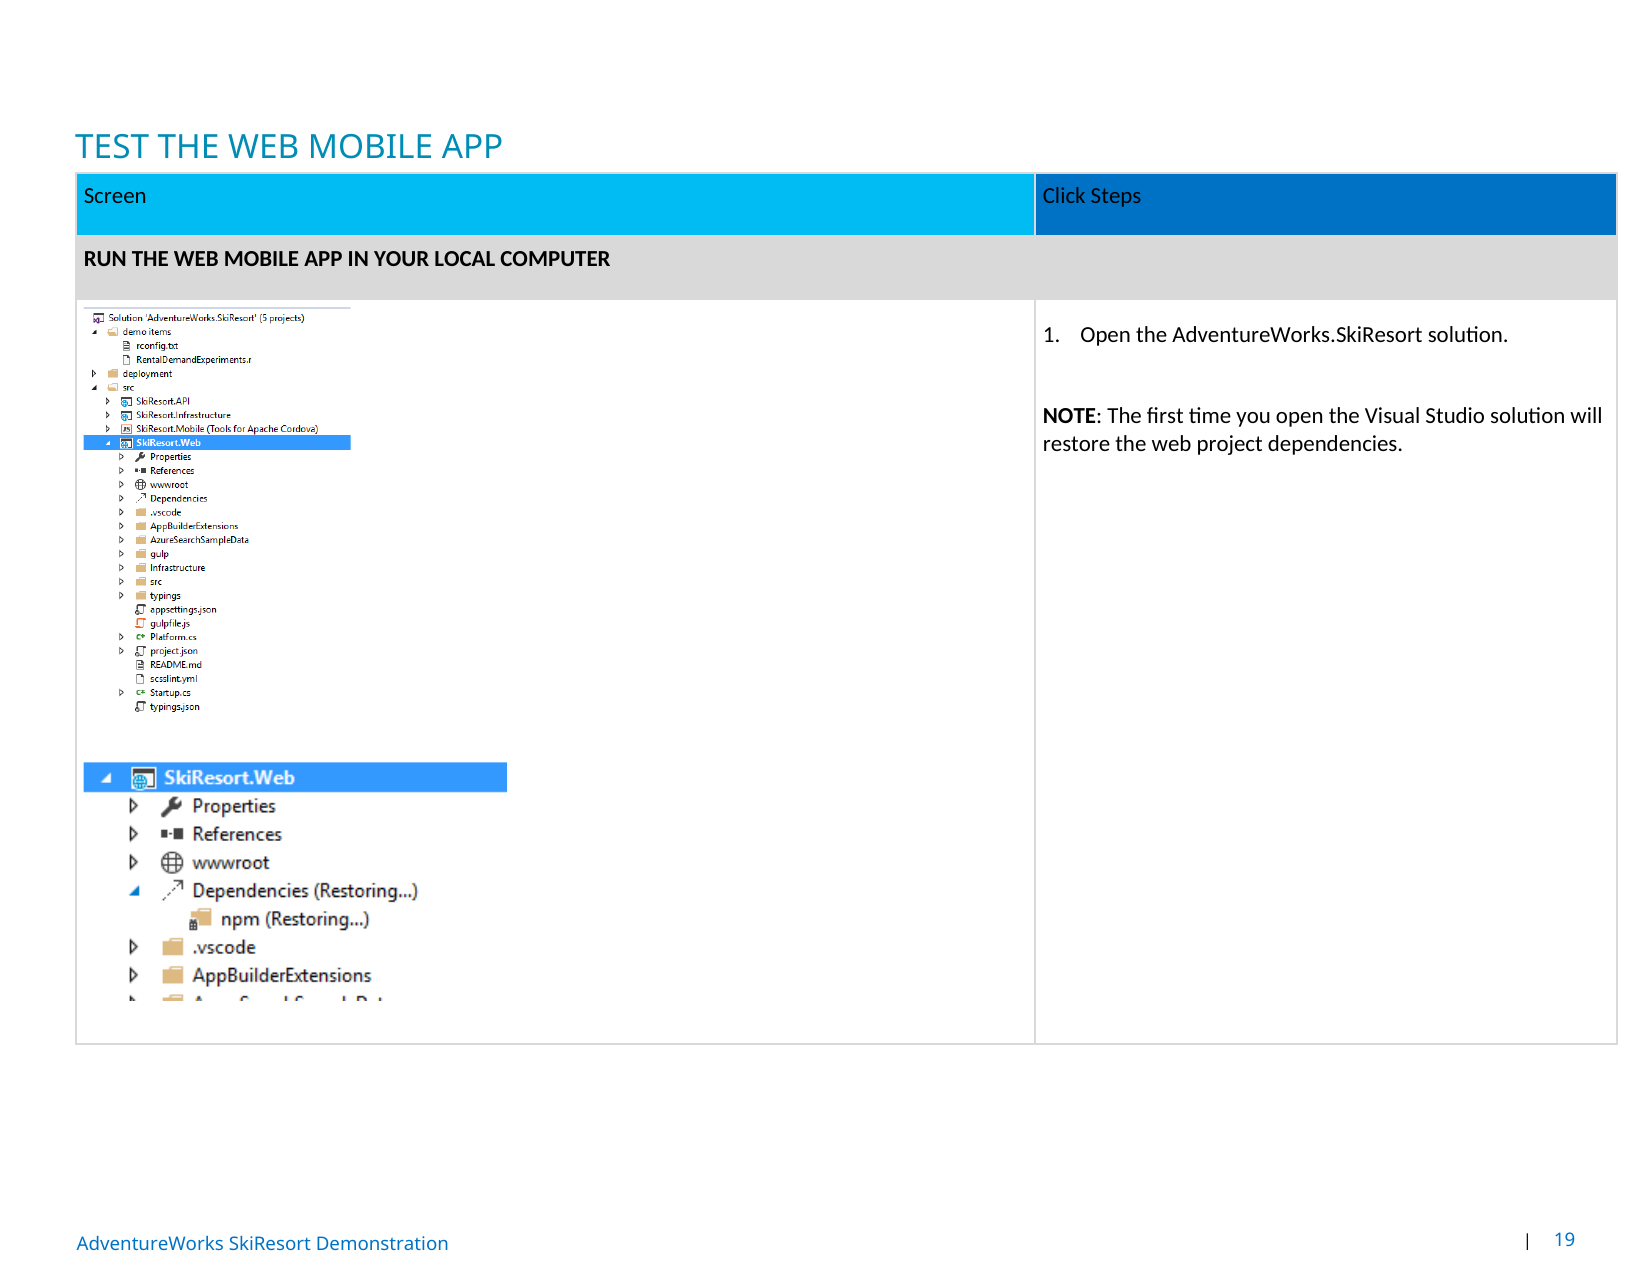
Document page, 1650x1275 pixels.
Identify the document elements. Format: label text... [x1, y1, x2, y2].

table_cell [77, 300, 1034, 1043]
picture [83, 761, 507, 1001]
picture [83, 307, 351, 727]
table_header Screen [77, 174, 1034, 235]
table_cell RUN THE WEB MOBILE APP IN YOUR LOCAL COMPUTER [77, 237, 1616, 298]
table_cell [1036, 300, 1616, 1043]
subtitle TEST THE WEB MOBILE APP [75, 123, 1575, 168]
table_header Click Steps [1036, 174, 1616, 235]
